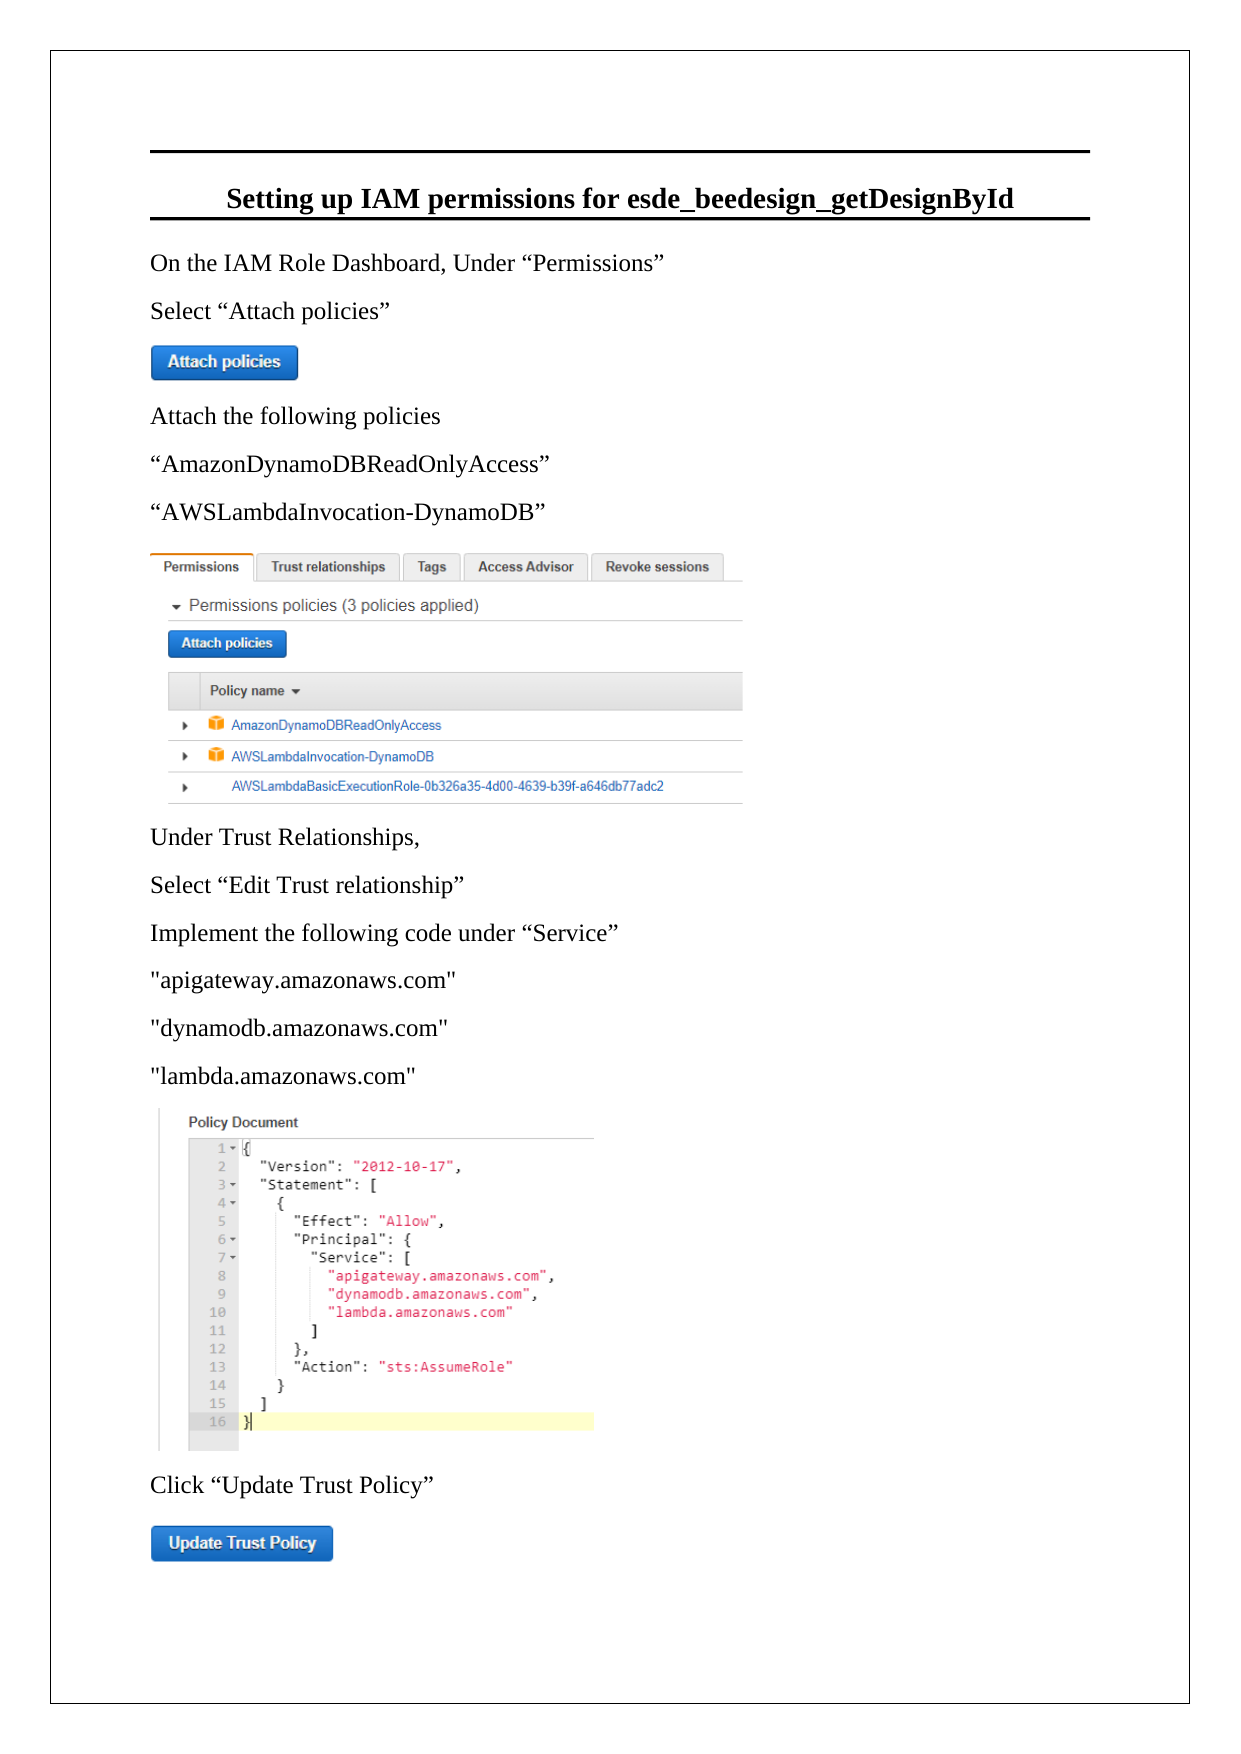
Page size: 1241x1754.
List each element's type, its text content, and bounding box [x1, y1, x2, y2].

text "dynamodb.amazonaws.com" [150, 1013, 1090, 1042]
text On the IAM Role Dashboard, Under “Permissions” [150, 248, 1090, 277]
text Setting up IAM permissions for esde_beedesign_getDesignById [150, 181, 1090, 214]
text “AWSLambdaInvocation-DynamoDB” [150, 497, 1090, 526]
text Implement the following code under “Service” [150, 918, 1090, 946]
picture [150, 1108, 594, 1451]
text "apigateway.amazonaws.com" [150, 965, 1090, 994]
text Select “Attach policies” [150, 296, 1090, 325]
text “AmazonDynamoDBReadOnlyAccess” [150, 449, 1090, 478]
text "lambda.amazonaws.com" [150, 1061, 1090, 1089]
text Click “Update Trust Policy” [150, 1470, 1090, 1498]
text Select “Edit Trust relationship” [150, 870, 1090, 899]
picture [150, 544, 743, 804]
text Under Trust Relationships, [150, 822, 1090, 851]
picture [150, 343, 302, 383]
picture [150, 1517, 337, 1568]
text Attach the following policies [150, 401, 1090, 430]
